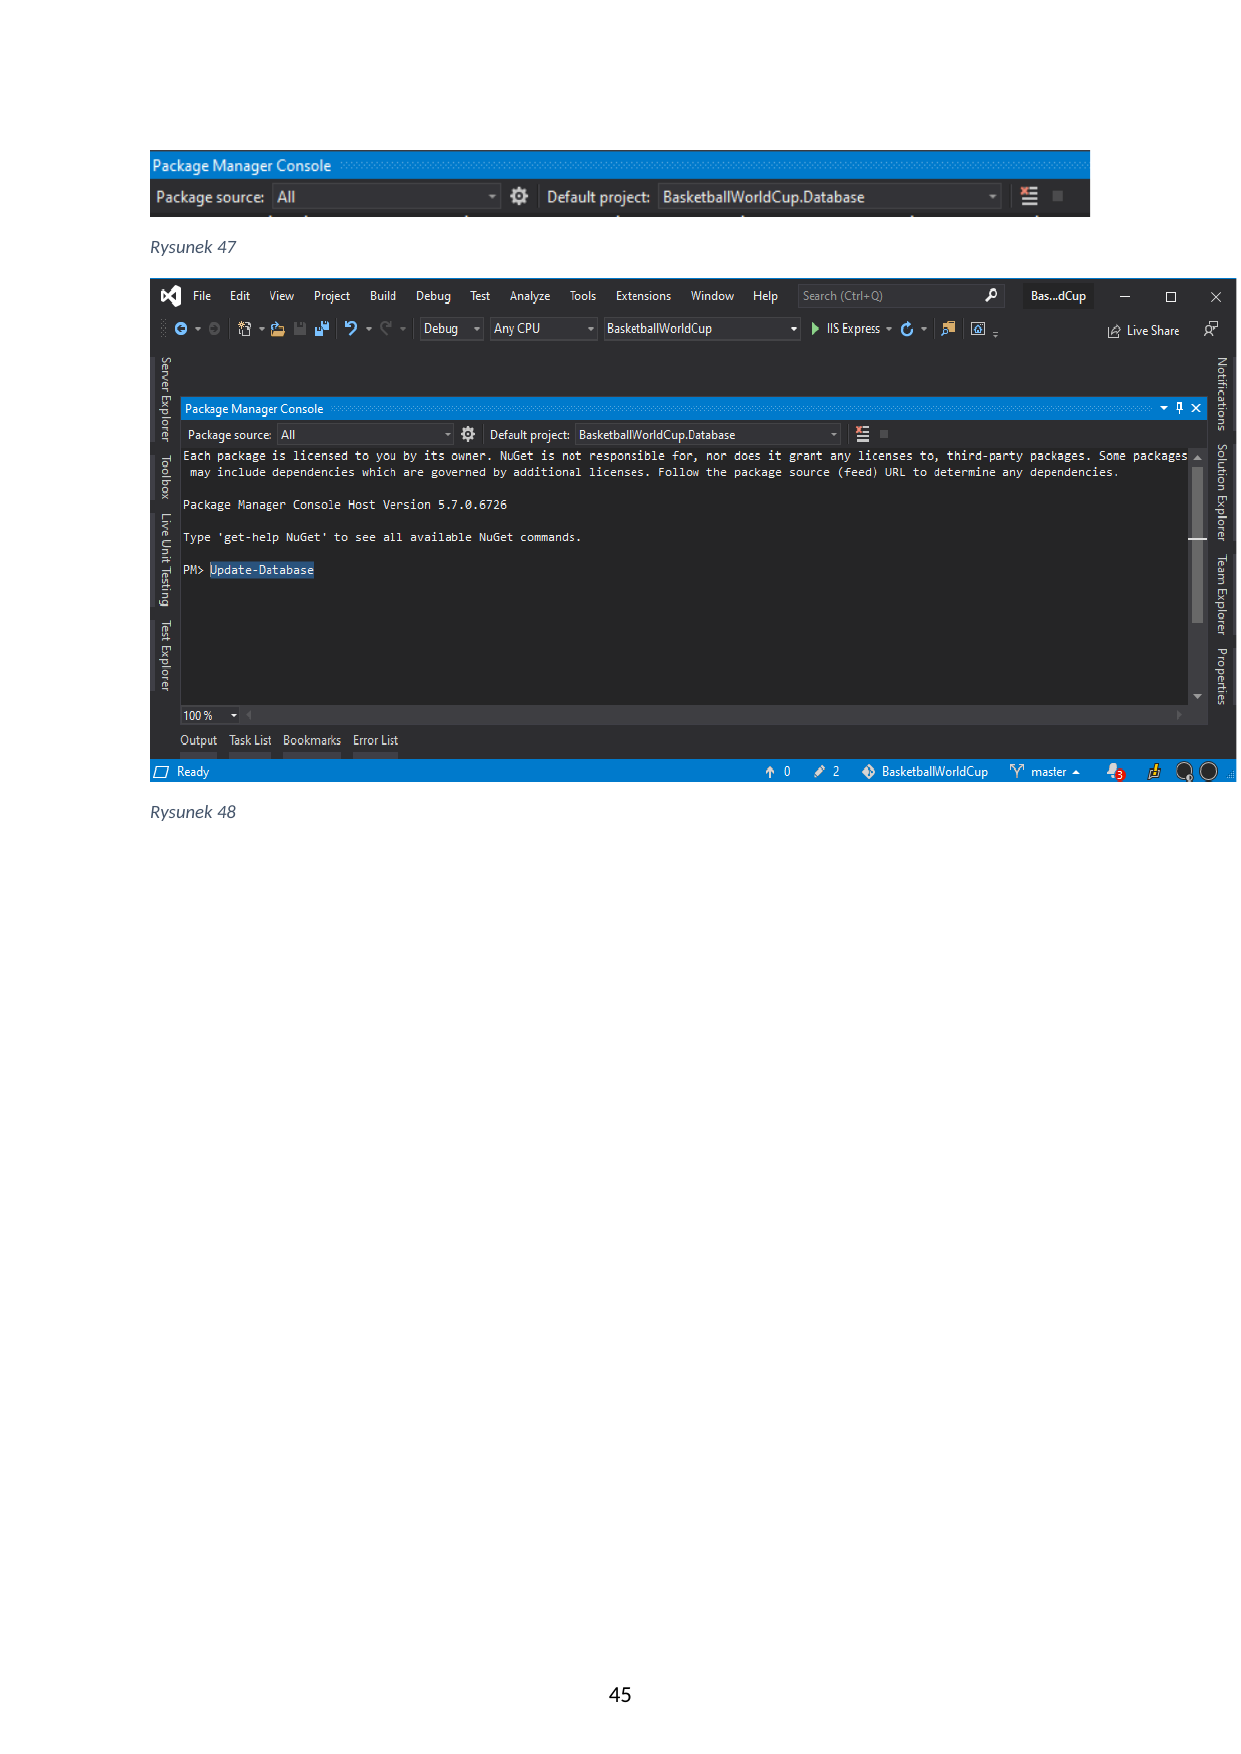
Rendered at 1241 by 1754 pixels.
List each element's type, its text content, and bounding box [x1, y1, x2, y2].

picture [150, 278, 1237, 782]
picture [150, 150, 1091, 217]
